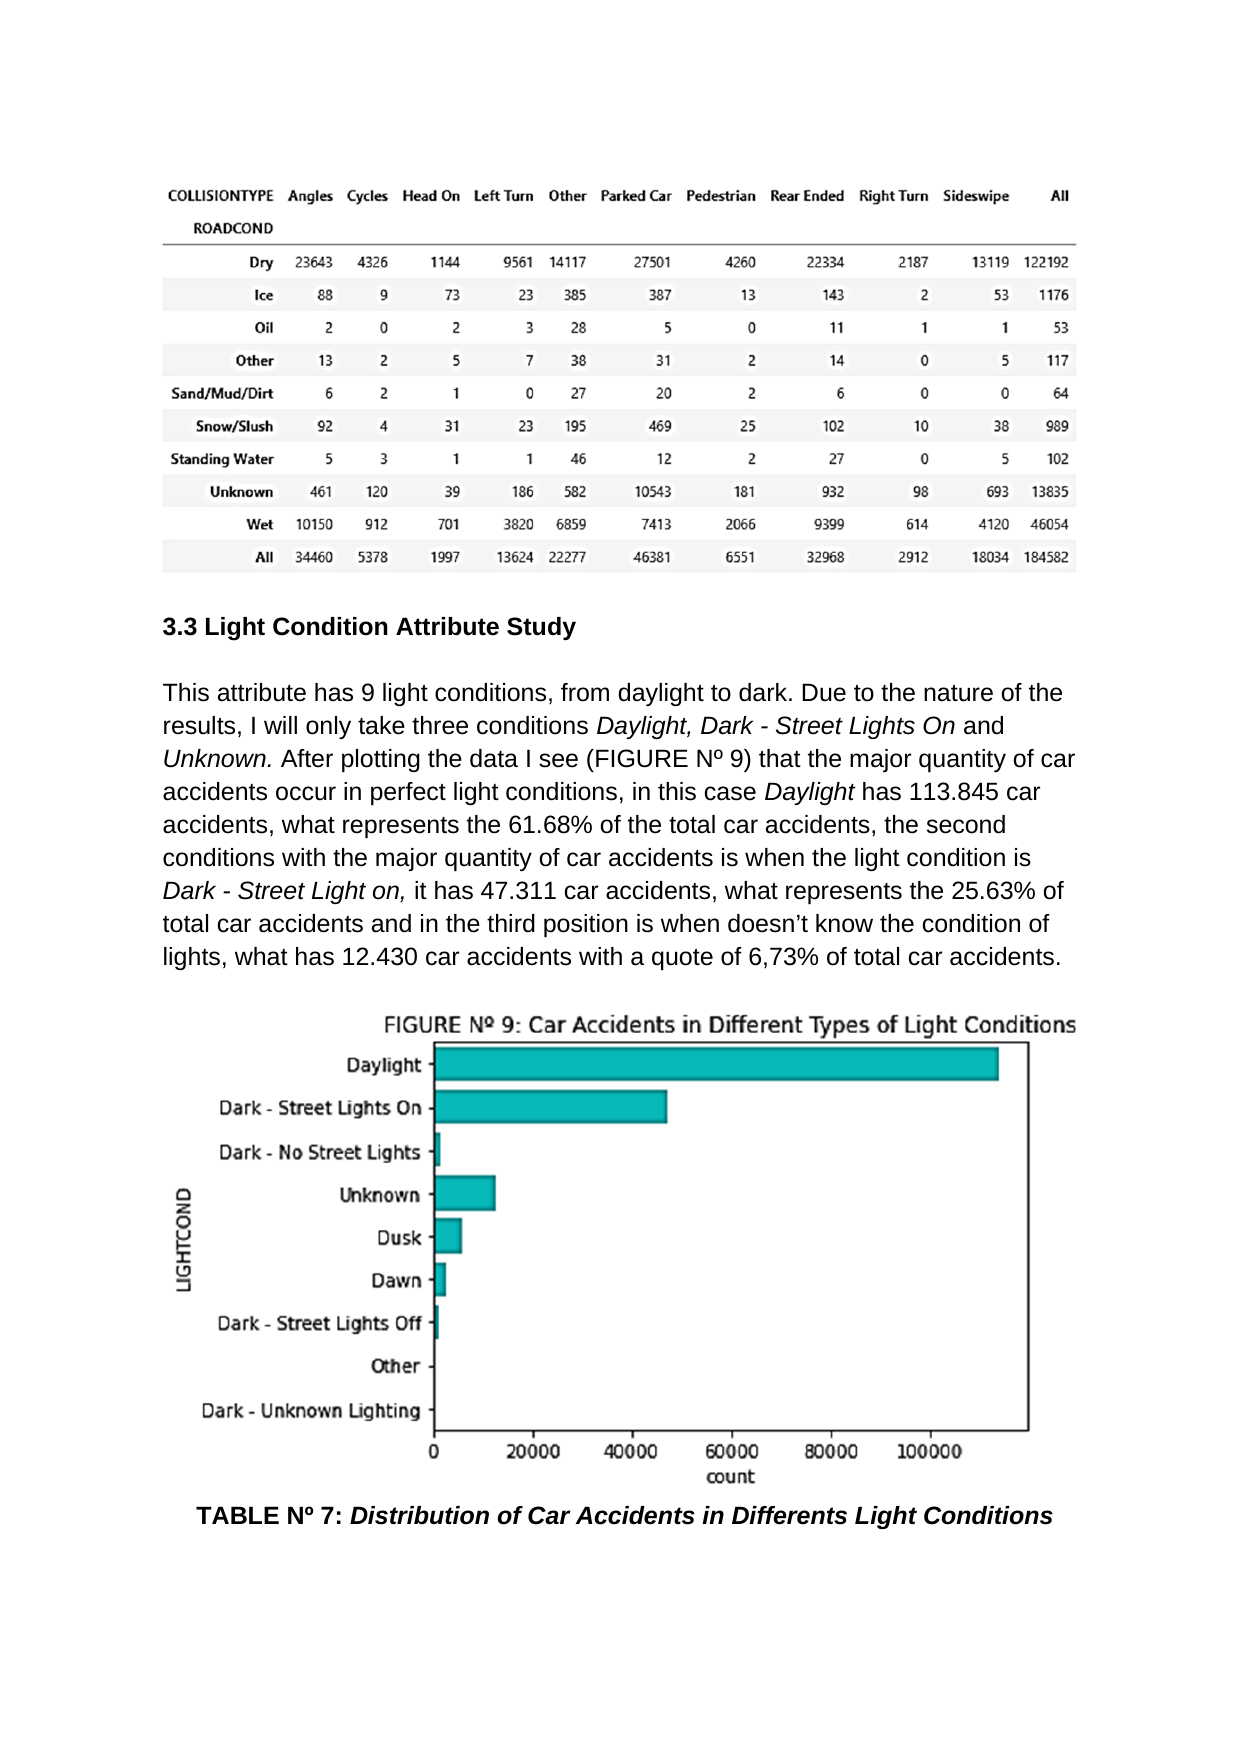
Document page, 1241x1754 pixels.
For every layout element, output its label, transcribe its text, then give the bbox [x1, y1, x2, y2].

picture [162, 1007, 1090, 1498]
text This attribute has 9 light conditions, from daylight to dark. Due to the nature of the results, I will only take three conditions Daylight, Dark - Street Lights On and Unknown. After plotting the data I see (FIGURE Nº 9) that the major quantity of car accidents occur in perfect light conditions, in this case Daylight has 113.845 car accidents, what represents the 61.68% of the total car accidents, the second conditions with the major quantity of car accidents is when the light condition is Dark - Street Light on, it has 47.311 car accidents, what represents the 25.63% of total car accidents and in the third position is when doesn’t know the condition of lights, what has 12.430 car accidents with a quote of 6,73% of total car accidents. [162, 678, 1090, 971]
picture [162, 183, 1091, 575]
text TABLE Nº 7: Distribution of Car Accidents in Differents Light Conditions [162, 1501, 1090, 1530]
text 3.3 Light Condition Attribute Study [162, 612, 1090, 640]
